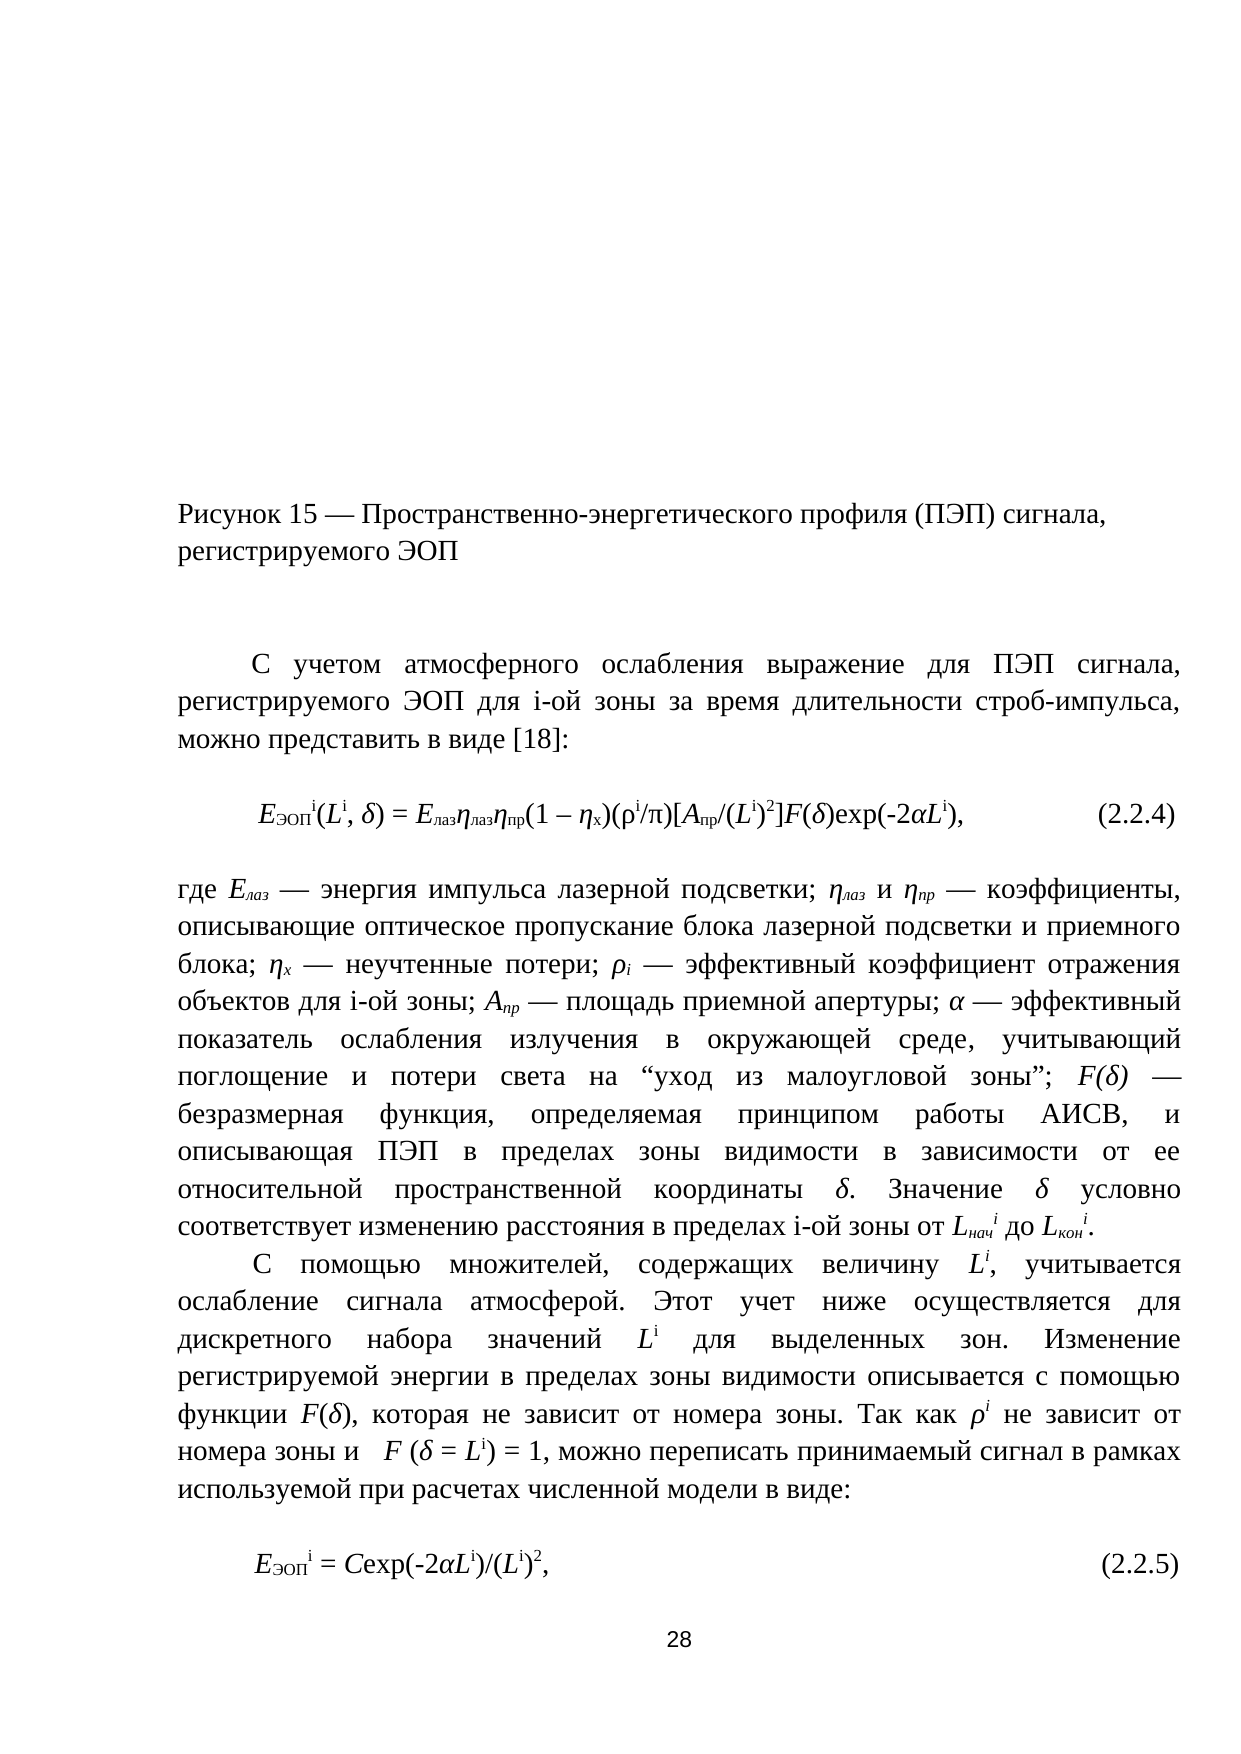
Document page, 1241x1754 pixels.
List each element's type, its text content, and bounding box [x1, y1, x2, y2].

text ЕЭОПi(Li, δ) = Елазηлазηпр(1 – ηx)(ρi/π)[Aпр/(Li)2]F(δ)exp(-2αLi), (2.2.4) [177, 793, 1181, 831]
text Рисунок 15 — Пространственно-энергетического профиля (ПЭП) сигнала, регистрируемого ЭОП [177, 493, 1181, 568]
text ЕЭОПi = Сexp(-2αLi)/(Li)2, (2.2.5) [177, 1543, 1181, 1581]
text С учетом атмосферного ослабления выражение для ПЭП сигнала, регистрируемого ЭОП для i-ой зоны за время длительности строб-импульса, можно представить в виде [18]: [177, 643, 1181, 756]
text C помощью множителей, содержащих величину Li, учитывается ослабление сигнала атмосферой. Этот учет ниже осуществляется для дискретного набора значений Li для выделенных зон. Изменение регистрируемой энергии в пределах зоны видимости описывается с помощью функции F(δ), которая не зависит от номера зоны. Так как ρi не зависит от номера зоны и F (δ = Li) = 1, можно переписать принимаемый сигнал в рамках используемой при расчетах численной модели в виде: [177, 1243, 1181, 1506]
text где Елаз — энергия импульса лазерной подсветки; ηлаз и ηпр — коэффициенты, описывающие оптическое пропускание блока лазерной подсветки и приемного блока; ηx — неучтенные потери; ρi — эффективный коэффициент отражения объектов для i-ой зоны; Aпр — площадь приемной апертуры; α — эффективный показатель ослабления излучения в окружающей среде, учитывающий поглощение и потери света на “уход из малоугловой зоны”; F(δ) — безразмерная функция, определяемая принципом работы АИСВ, и описывающая ПЭП в пределах зоны видимости в зависимости от ее относительной пространственной координаты δ. Значение δ условно соответствует изменению расстояния в пределах i-ой зоны от Lначi до Lконi. [177, 868, 1181, 1243]
